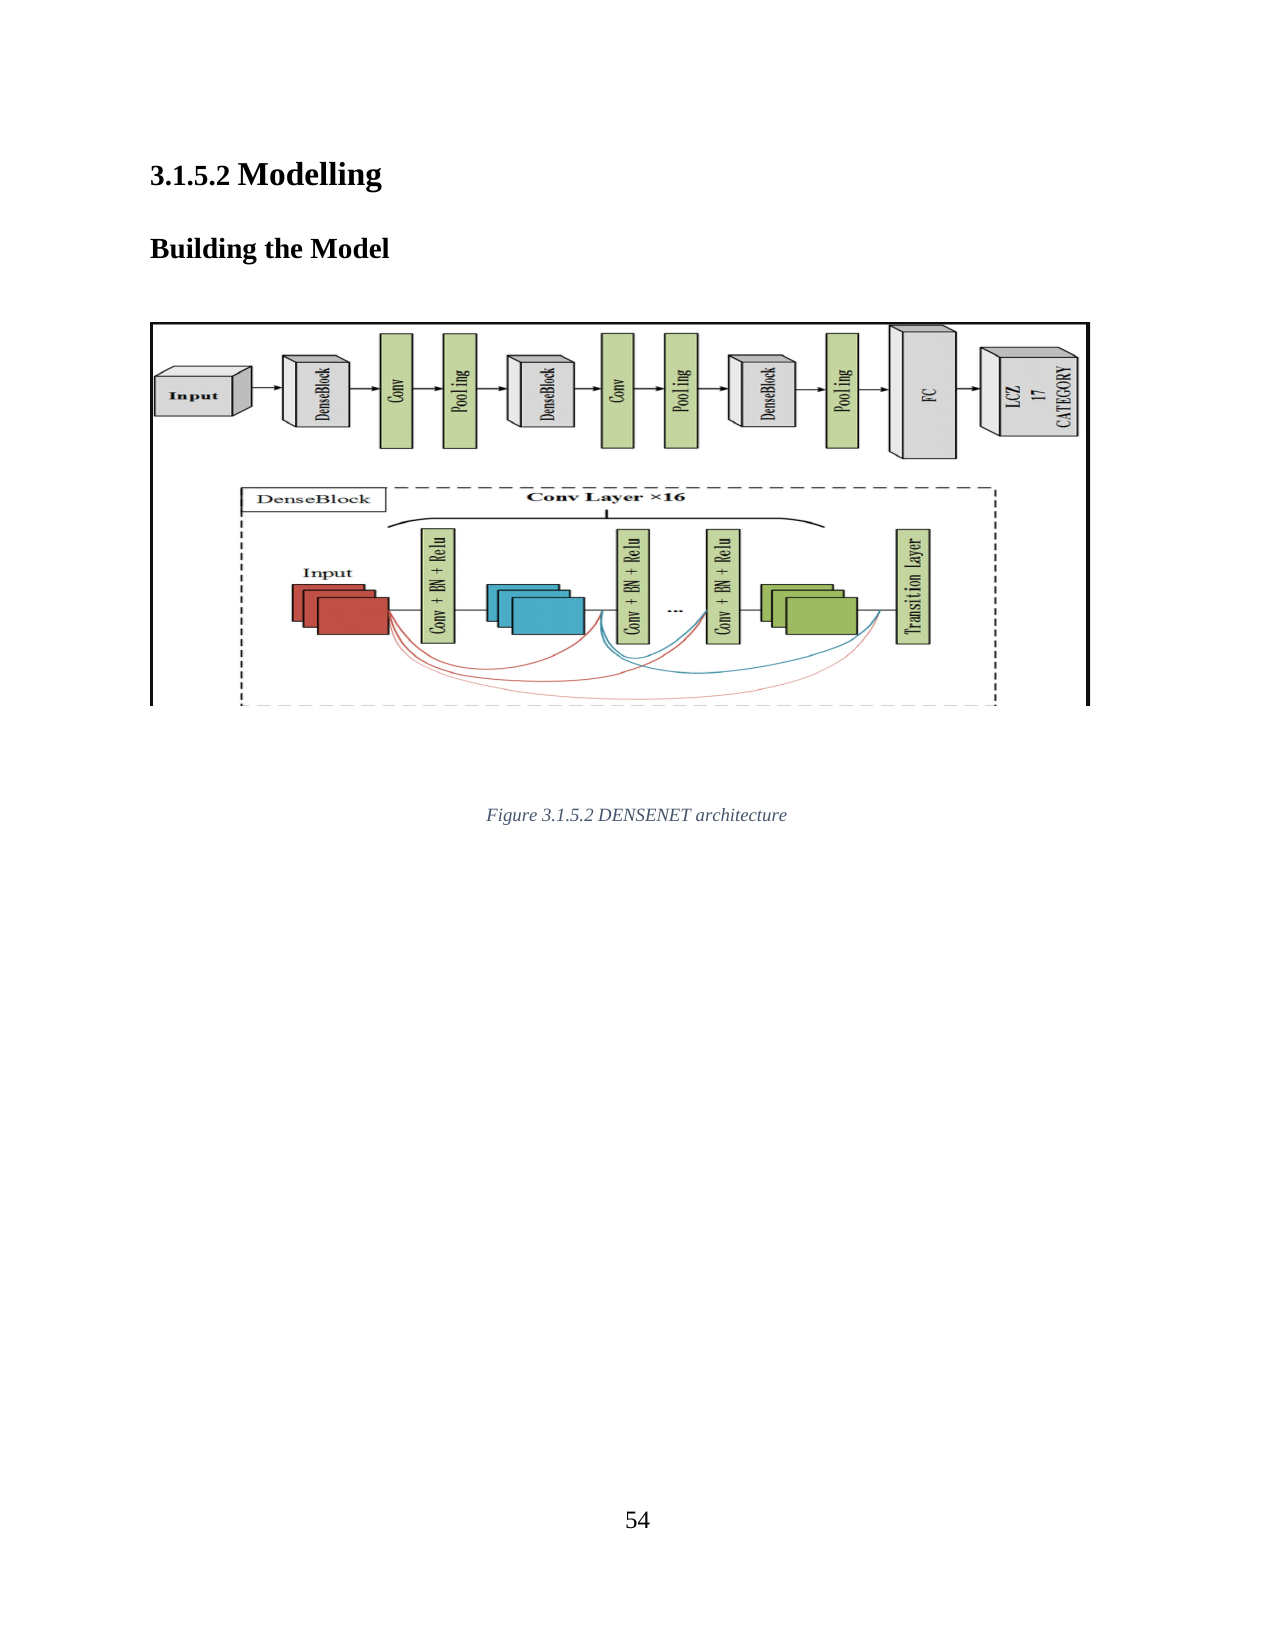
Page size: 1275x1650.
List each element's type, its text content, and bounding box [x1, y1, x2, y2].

picture [150, 322, 1091, 706]
text Figure 3.1.5.2 DENSENET architecture [150, 804, 1125, 825]
subtitle 3.1.5.2 Modelling [150, 154, 1125, 192]
text Building the Model [150, 231, 1125, 264]
